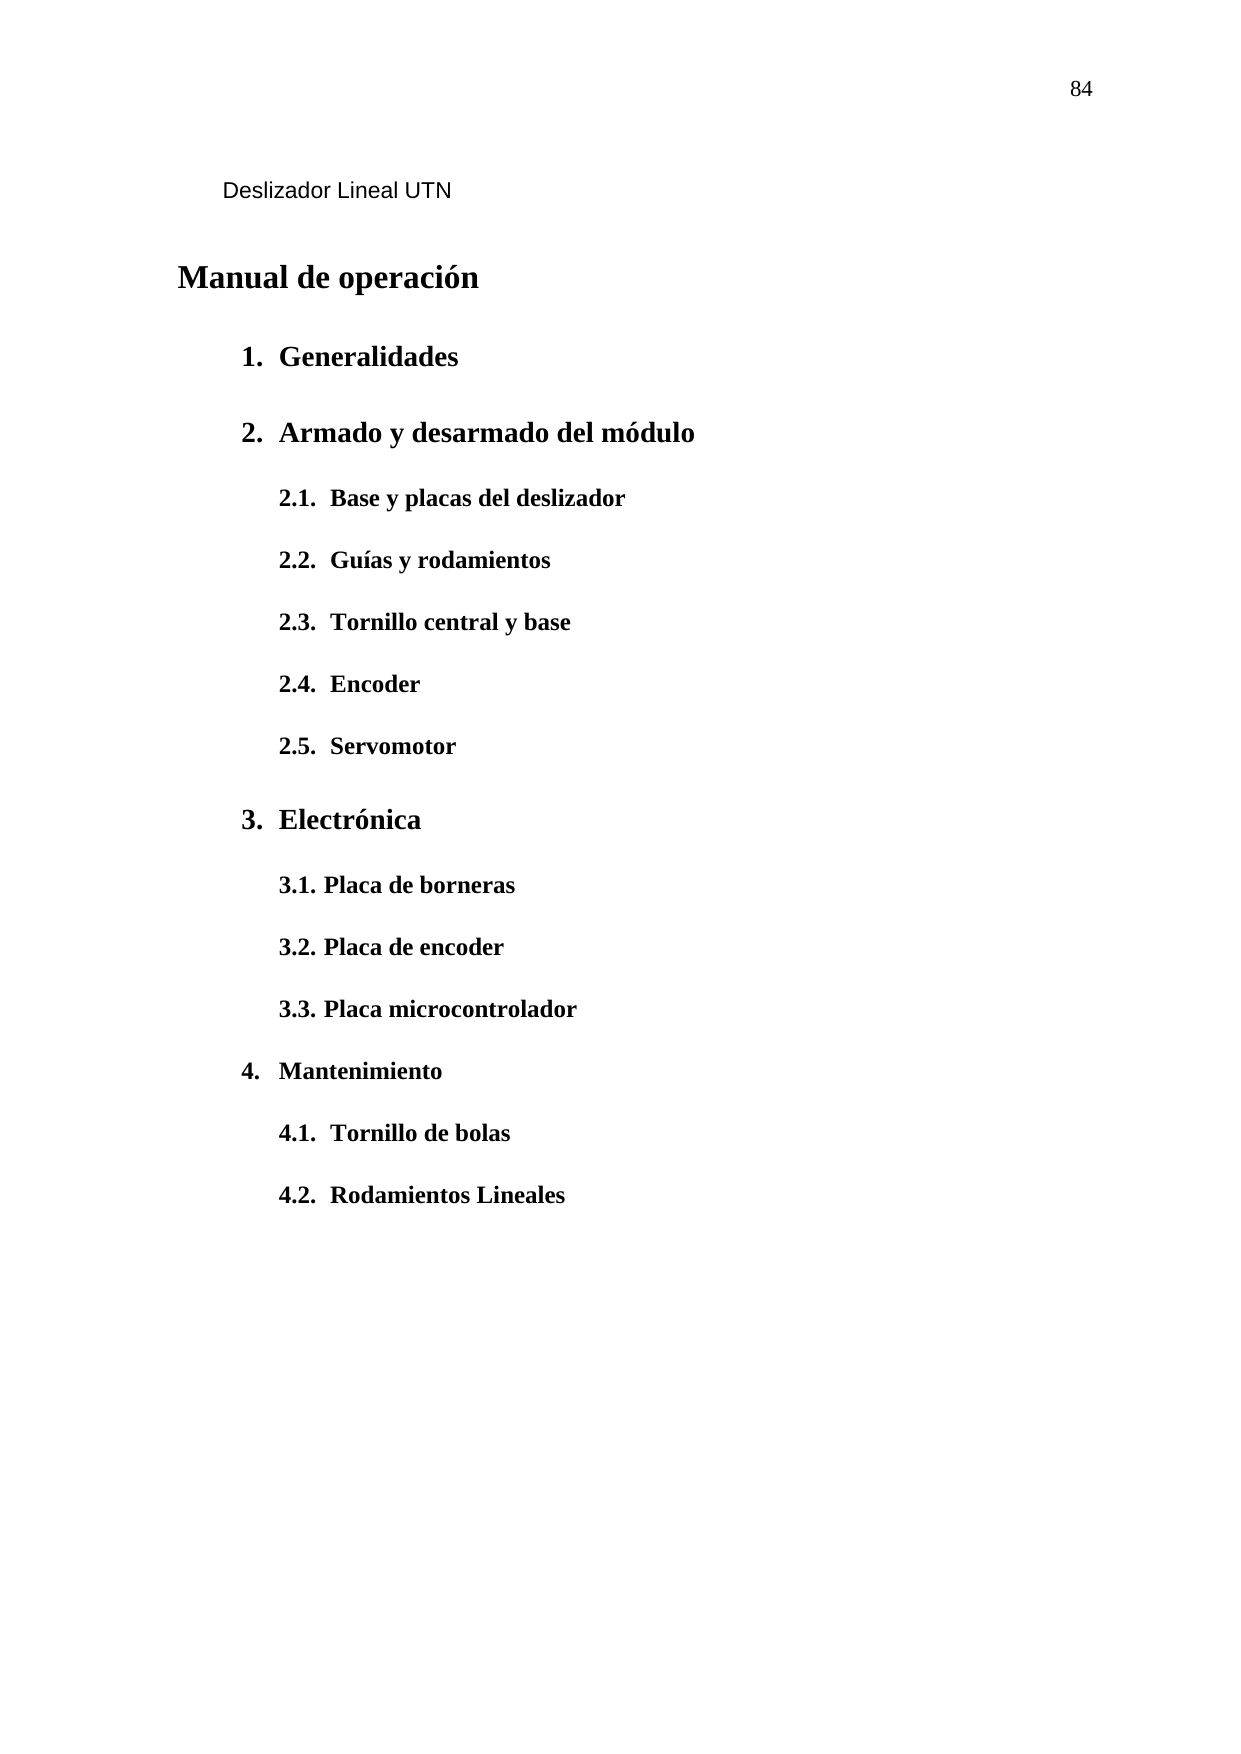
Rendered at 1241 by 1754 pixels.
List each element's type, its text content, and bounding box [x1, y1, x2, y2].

list Tornillo central y base [279, 607, 1092, 636]
list Rodamientos Lineales [279, 1181, 1092, 1209]
list Guías y rodamientos [279, 545, 1092, 574]
list Electrónica [241, 802, 1092, 836]
list Armado y desarmado del módulo [241, 415, 1092, 448]
list Tornillo de bolas [279, 1118, 1092, 1147]
list Servomotor [279, 731, 1092, 760]
list Encoder [279, 669, 1092, 698]
list Mantenimiento [241, 1056, 1092, 1085]
list Placa microcontrolador [279, 994, 1092, 1023]
list Generalidades [241, 339, 1092, 372]
text Manual de operación [177, 257, 1092, 296]
list Placa de encoder [279, 932, 1092, 961]
text Deslizador Lineal UTN [177, 177, 1092, 203]
list Placa de borneras [279, 870, 1092, 898]
list Base y placas del deslizador [279, 483, 1092, 511]
